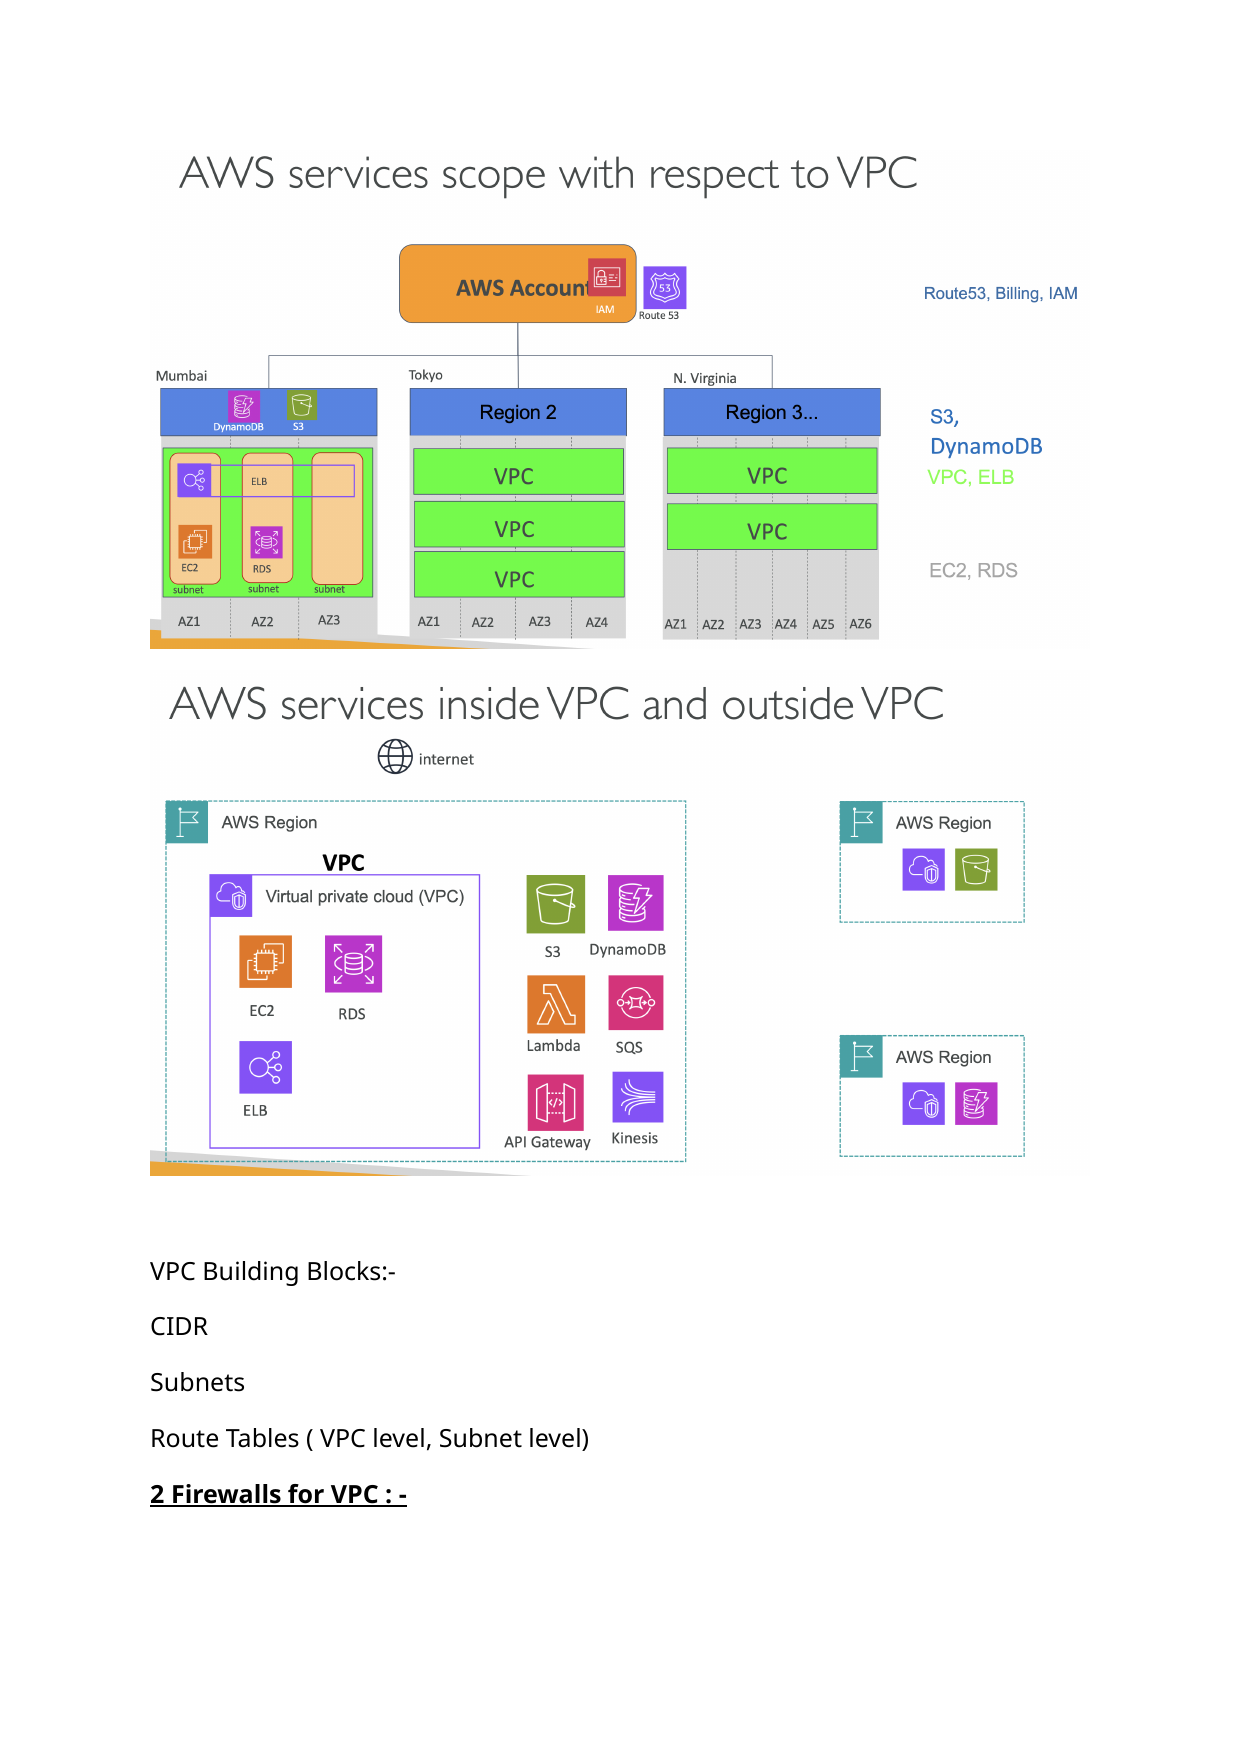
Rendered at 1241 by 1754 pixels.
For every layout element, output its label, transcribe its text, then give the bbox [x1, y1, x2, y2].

text CIDR [150, 1309, 1090, 1343]
text VPC Building Blocks:- [150, 1253, 1090, 1287]
text Route Tables ( VPC level, Subnet level) [150, 1421, 1090, 1455]
text 2 Firewalls for VPC : - [150, 1476, 1090, 1511]
text Subnets [150, 1365, 1090, 1399]
picture [150, 670, 1091, 1176]
picture [150, 150, 1091, 649]
